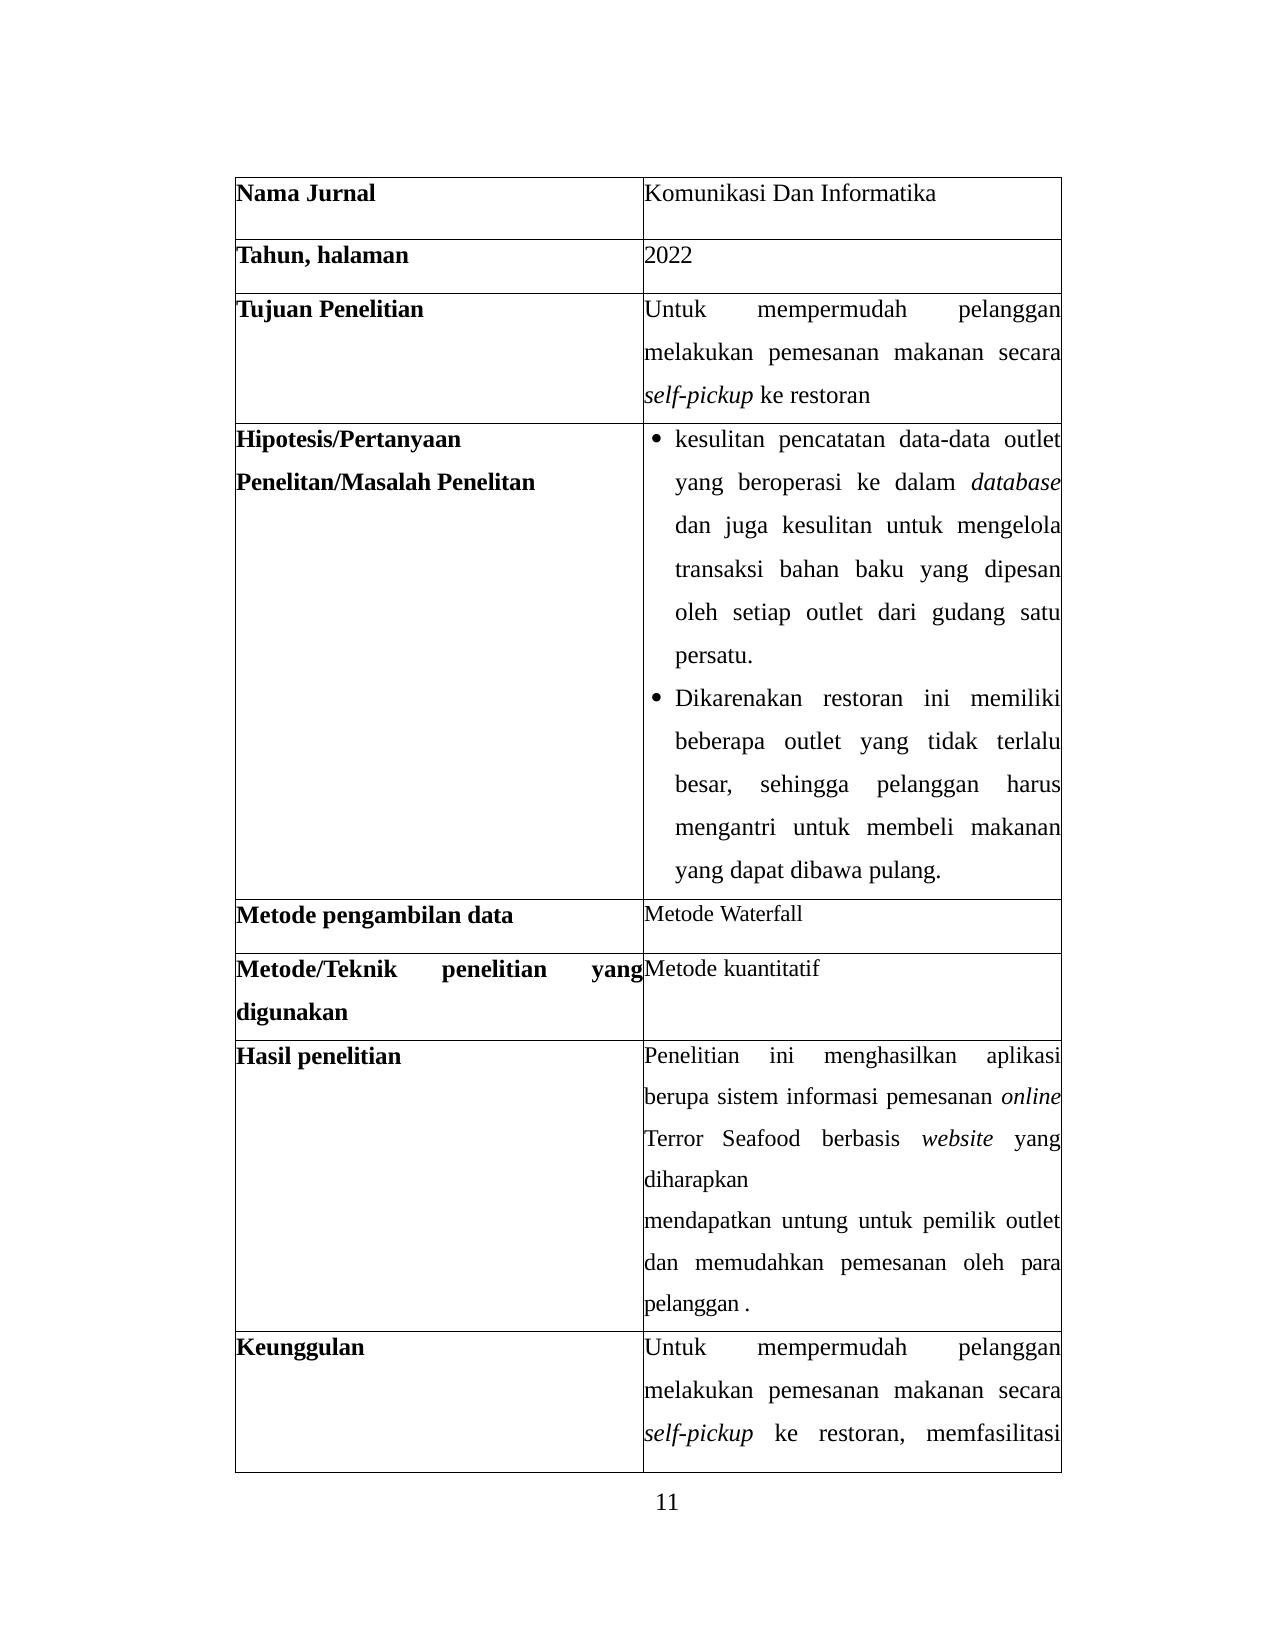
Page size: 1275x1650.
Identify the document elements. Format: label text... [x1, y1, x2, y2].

table_cell Metode pengambilan data [236, 900, 643, 953]
table_cell Komunikasi Dan Informatika [644, 178, 1061, 239]
table_cell Hasil penelitian [236, 1041, 643, 1331]
table_cell Hipotesis/Pertanyaan Penelitan/Masalah Penelitan [236, 424, 643, 899]
table_cell Metode/Teknik penelitian yang digunakan [236, 954, 643, 1040]
table_cell Keunggulan [236, 1332, 643, 1472]
table_cell Untuk mempermudah pelanggan melakukan pemesanan makanan secara self-pickup ke restoran [644, 294, 1061, 423]
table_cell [644, 1332, 1061, 1472]
table_cell Metode Waterfall [644, 900, 1061, 953]
table_cell Metode kuantitatif [644, 954, 1061, 1040]
table_cell Nama Jurnal [236, 178, 643, 239]
table_cell Tujuan Penelitian [236, 294, 643, 423]
table_cell Tahun, halaman [236, 240, 643, 293]
table_cell kesulitan pencatatan data-data outlet yang beroperasi ke dalam database dan juga kesulitan untuk mengelola transaksi bahan baku yang dipesan oleh setiap outlet dari gudang satu persatu. Dikarenakan restoran ini memiliki beberapa outlet yang tidak terlalu besar, sehingga pelanggan harus mengantri untuk membeli makanan yang dapat dibawa pulang. [644, 424, 1061, 899]
table_cell Penelitian ini menghasilkan aplikasi berupa sistem informasi pemesanan online Terror Seafood berbasis website yang diharapkan mendapatkan untung untuk pemilik outlet dan memudahkan pemesanan oleh para pelanggan . [644, 1041, 1061, 1331]
table_cell 2022 [644, 240, 1061, 293]
